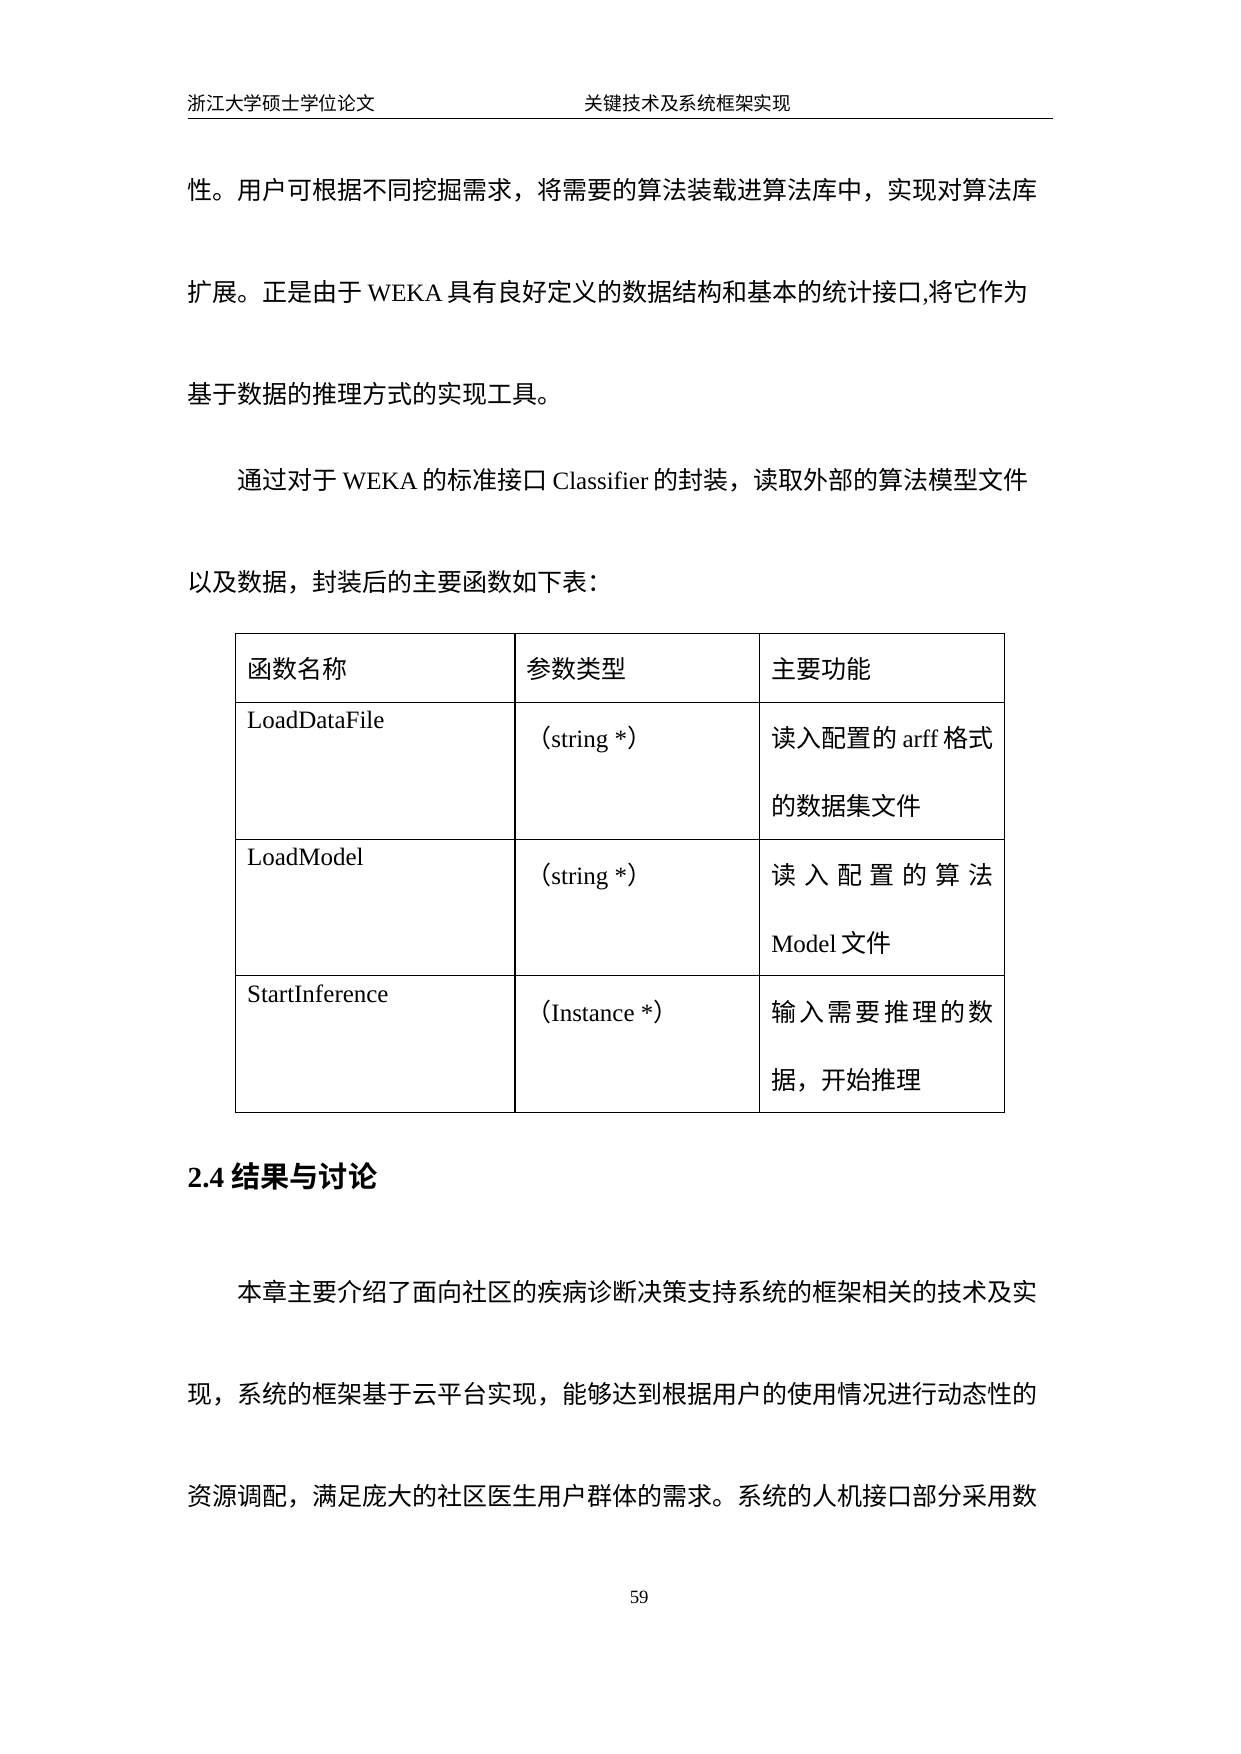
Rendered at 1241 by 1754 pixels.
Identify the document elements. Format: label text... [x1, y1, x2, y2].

table_cell 读入配置的arff格式的数据集文件 [760, 703, 1004, 838]
table_cell StartInference [236, 976, 514, 1112]
table_cell LoadDataFile [236, 703, 514, 838]
text 通过对于WEKA的标准接口Classifier的封装，读取外部的算法模型文件以及数据，封装后的主要函数如下表： [187, 445, 1053, 614]
table_cell （string *） [516, 840, 759, 975]
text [187, 1256, 1053, 1528]
table_cell （string *） [516, 703, 759, 838]
table_header 参数类型 [516, 634, 759, 702]
table_cell LoadModel [236, 840, 514, 975]
table_cell 输入需要推理的数据，开始推理 [760, 976, 1004, 1112]
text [187, 155, 1053, 427]
subtitle 结果与讨论 [187, 1140, 1053, 1208]
table_header 函数名称 [236, 634, 514, 702]
table_cell 读入配置的算法Model文件 [760, 840, 1004, 975]
table_cell （Instance *） [516, 976, 759, 1112]
table_header 主要功能 [760, 634, 1004, 702]
